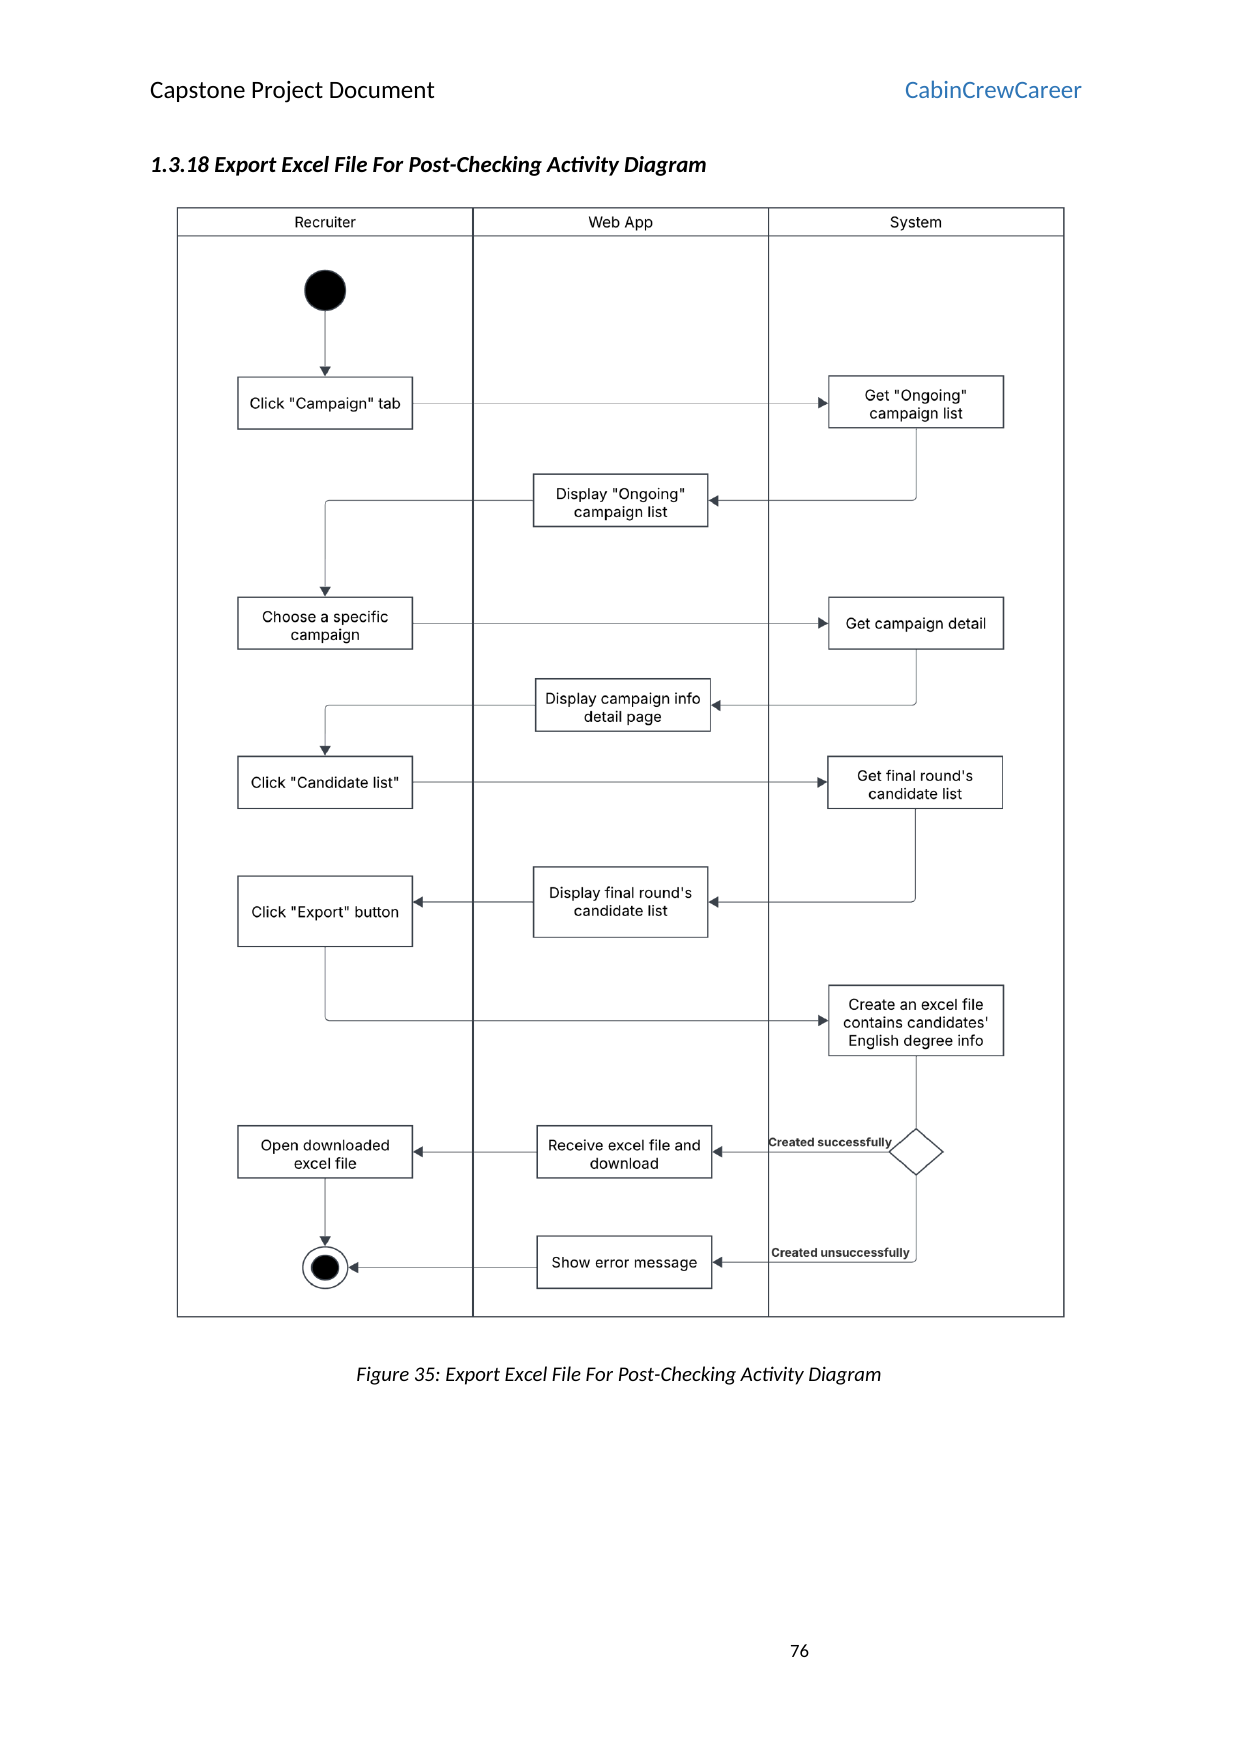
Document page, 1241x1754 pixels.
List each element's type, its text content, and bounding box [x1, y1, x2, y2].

text Figure 35: Export Excel File For Post-Checking Activity Diagram [150, 1362, 1090, 1387]
subtitle 1.3.18 Export Excel File For Post-Checking Activity Diagram [150, 150, 1090, 178]
picture [150, 180, 1090, 1343]
